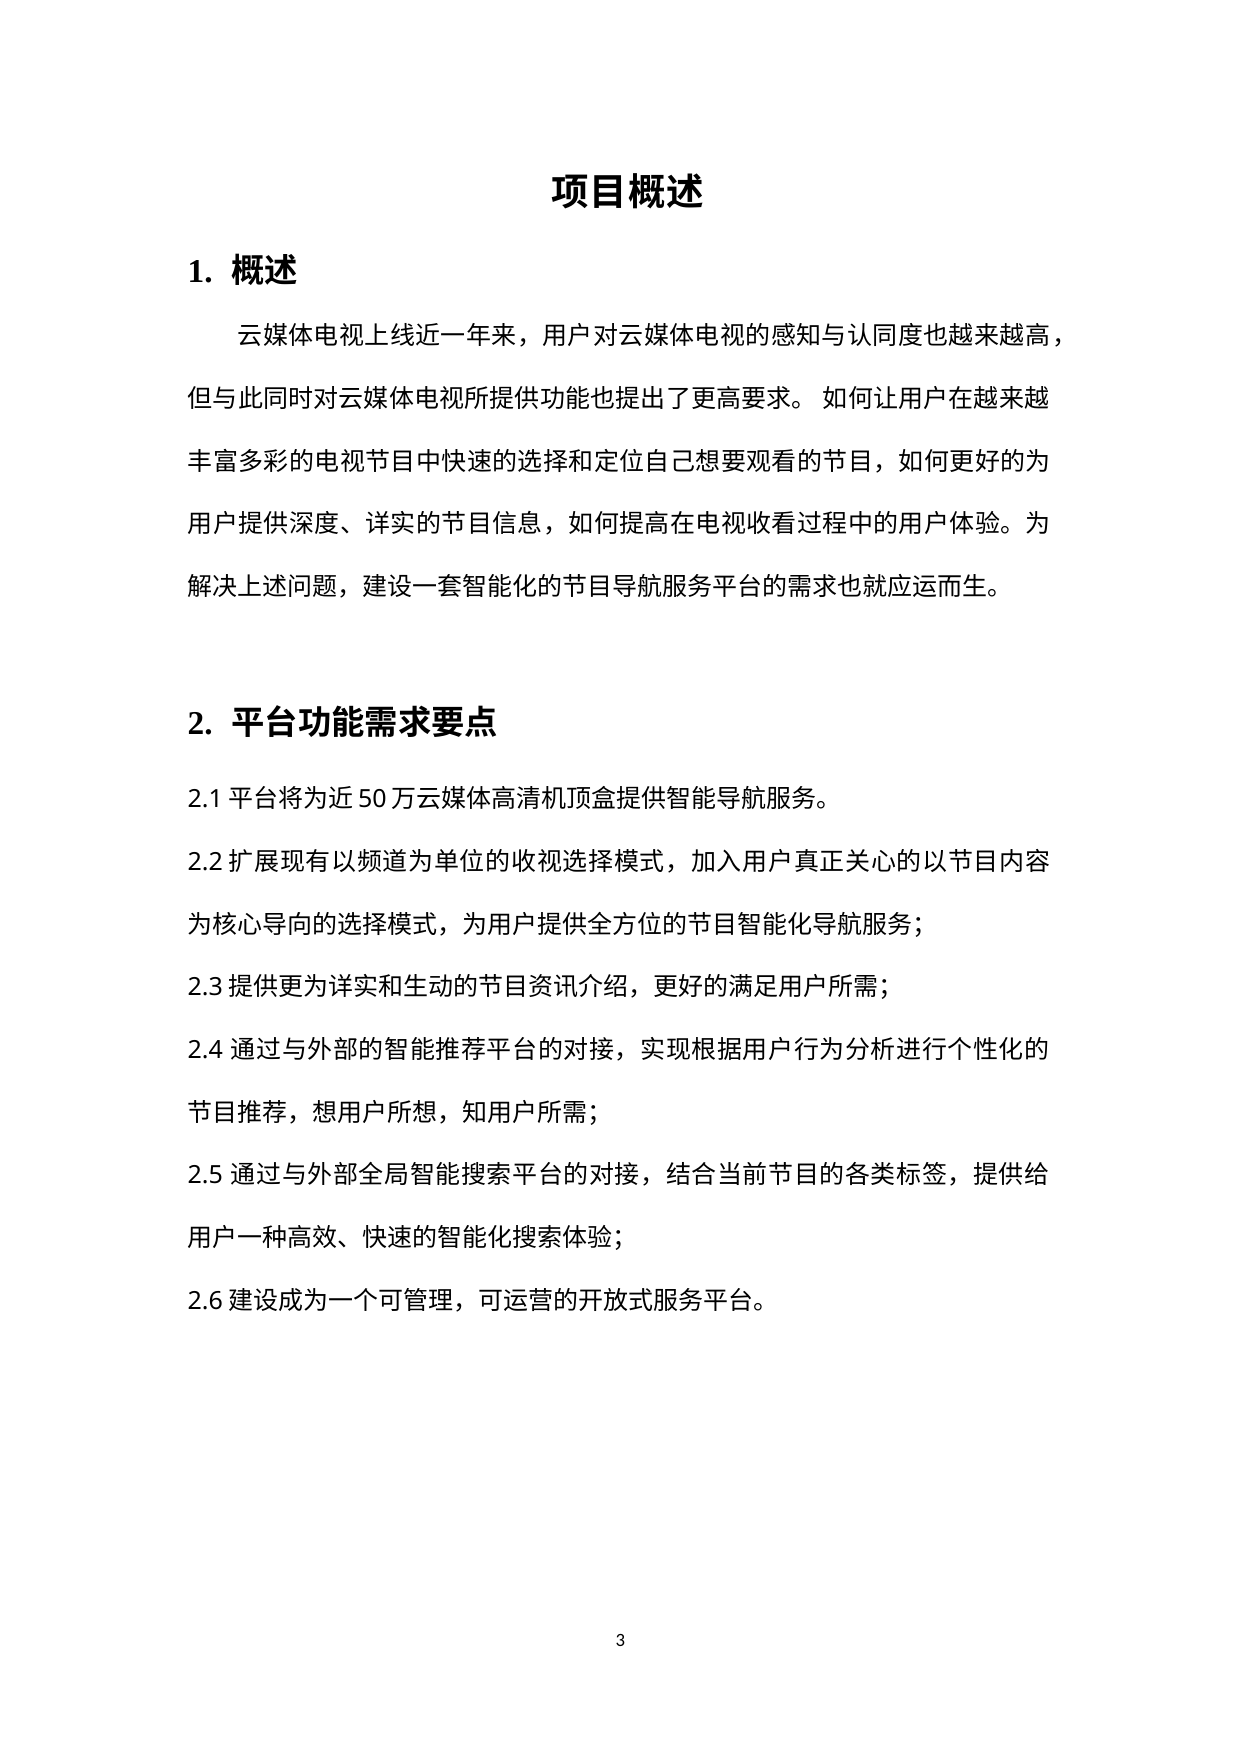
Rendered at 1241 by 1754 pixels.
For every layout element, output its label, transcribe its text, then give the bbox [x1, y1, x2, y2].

subtitle 2.1平台将为近50万云媒体高清机顶盒提供智能导航服务。 [187, 779, 1053, 815]
subtitle 概述 [187, 243, 1053, 292]
subtitle 项目概述 [202, 162, 1053, 216]
subtitle 云媒体电视上线近一年来，用户对云媒体电视的感知与认同度也越来越高，但与此同时对云媒体电视所提供功能也提出了更高要求。 如何让用户在越来越丰富多彩的电视节目中快速的选择和定位自己想要观看的节目，如何更好的为用户提供深度、详实的节目信息，如何提高在电视收看过程中的用户体验。为解决上述问题，建设一套智能化的节目导航服务平台的需求也就应运而生。 [187, 316, 1053, 603]
subtitle 2.3提供更为详实和生动的节目资讯介绍，更好的满足用户所需； [187, 967, 1053, 1003]
subtitle 2.5 通过与外部全局智能搜索平台的对接，结合当前节目的各类标签，提供给用户一种高效、快速的智能化搜索体验； [187, 1155, 1053, 1254]
subtitle 平台功能需求要点 [187, 695, 1053, 744]
subtitle 2.4 通过与外部的智能推荐平台的对接，实现根据用户行为分析进行个性化的节目推荐，想用户所想，知用户所需； [187, 1029, 1053, 1128]
subtitle 2.6建设成为一个可管理，可运营的开放式服务平台。 [187, 1280, 1053, 1317]
subtitle 2.2扩展现有以频道为单位的收视选择模式，加入用户真正关心的以节目内容为核心导向的选择模式，为用户提供全方位的节目智能化导航服务； [187, 841, 1053, 940]
